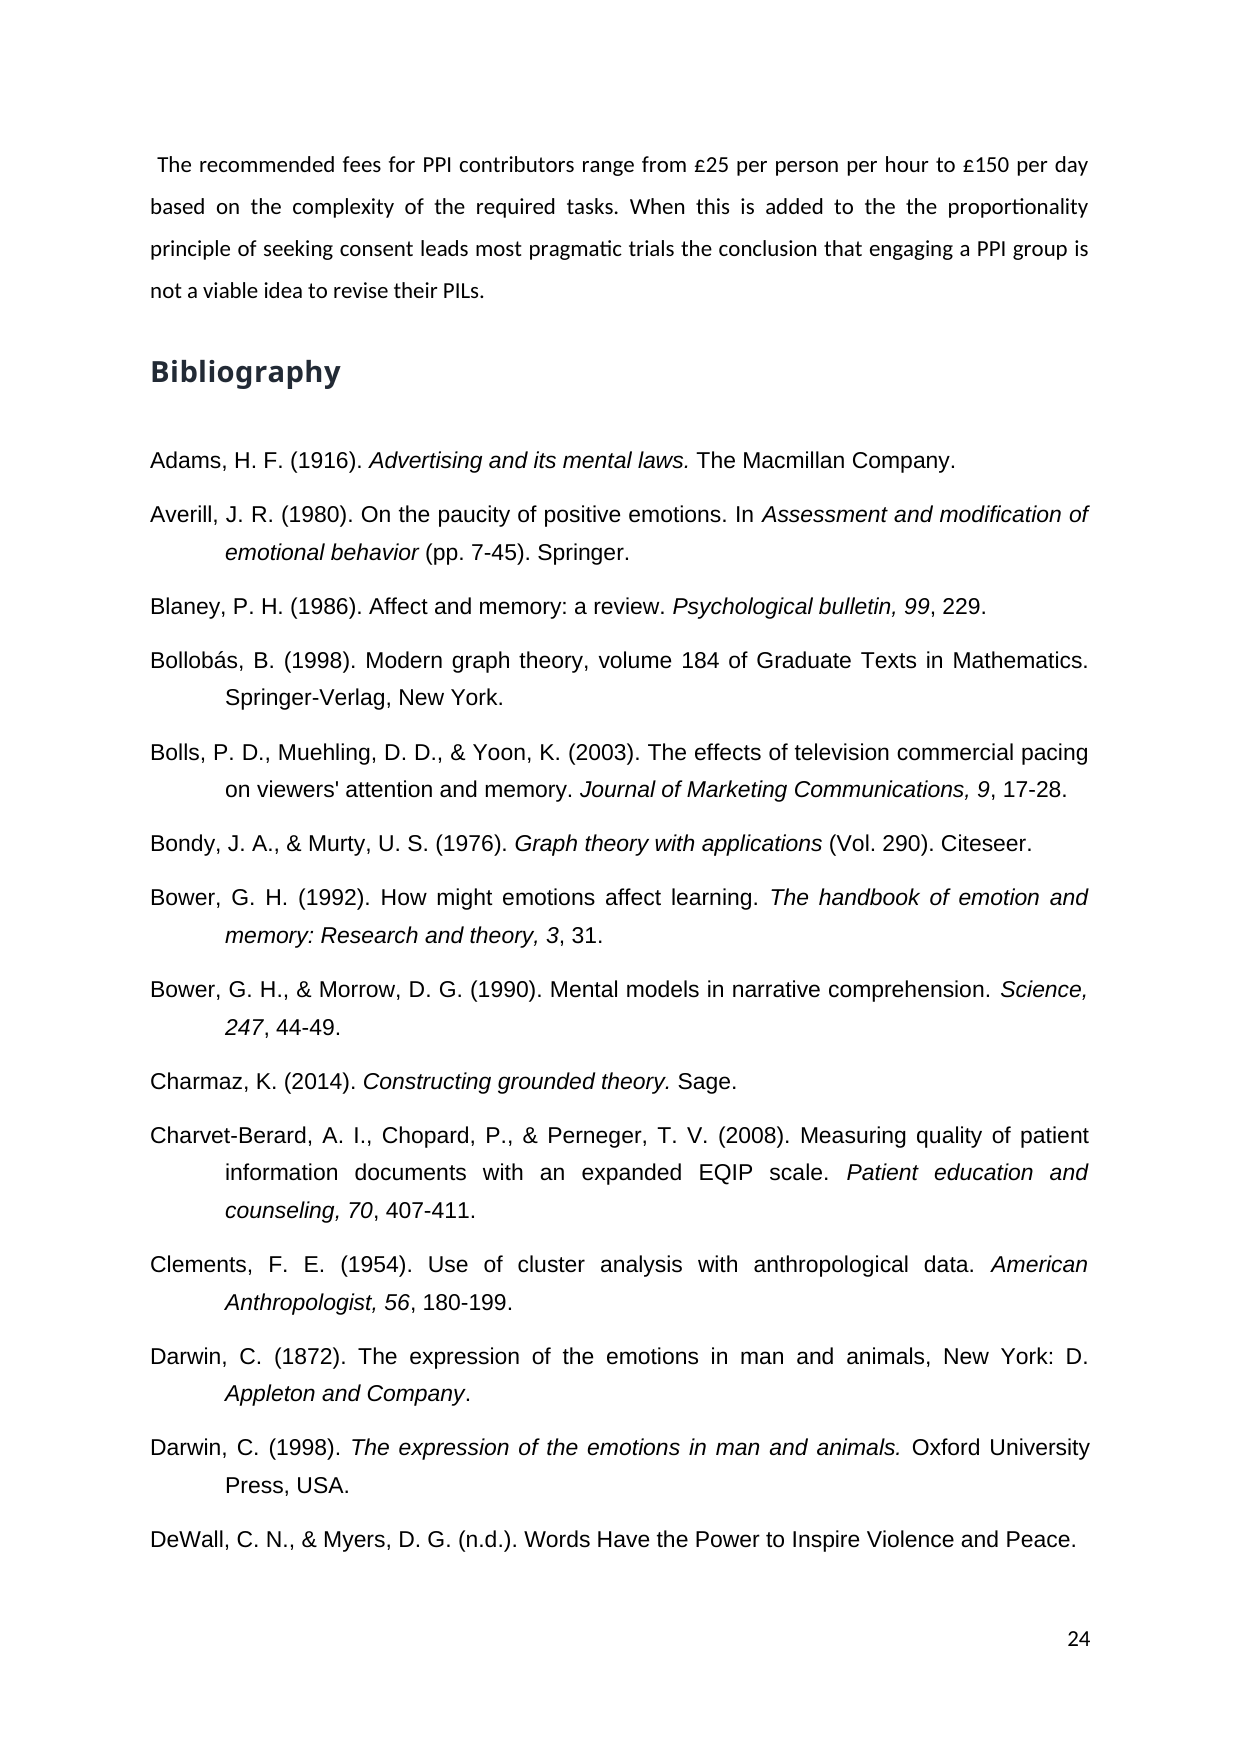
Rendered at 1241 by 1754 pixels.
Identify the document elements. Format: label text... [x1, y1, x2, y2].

text The recommended fees for PPI contributors range from £25 per person per hour to £150 per day based on the complexity of the required tasks. When this is added to the the proportionality principle of seeking consent leads most pragmatic trials the conclusion that engaging a PPI group is not a viable idea to revise their PILs. [150, 150, 1090, 304]
